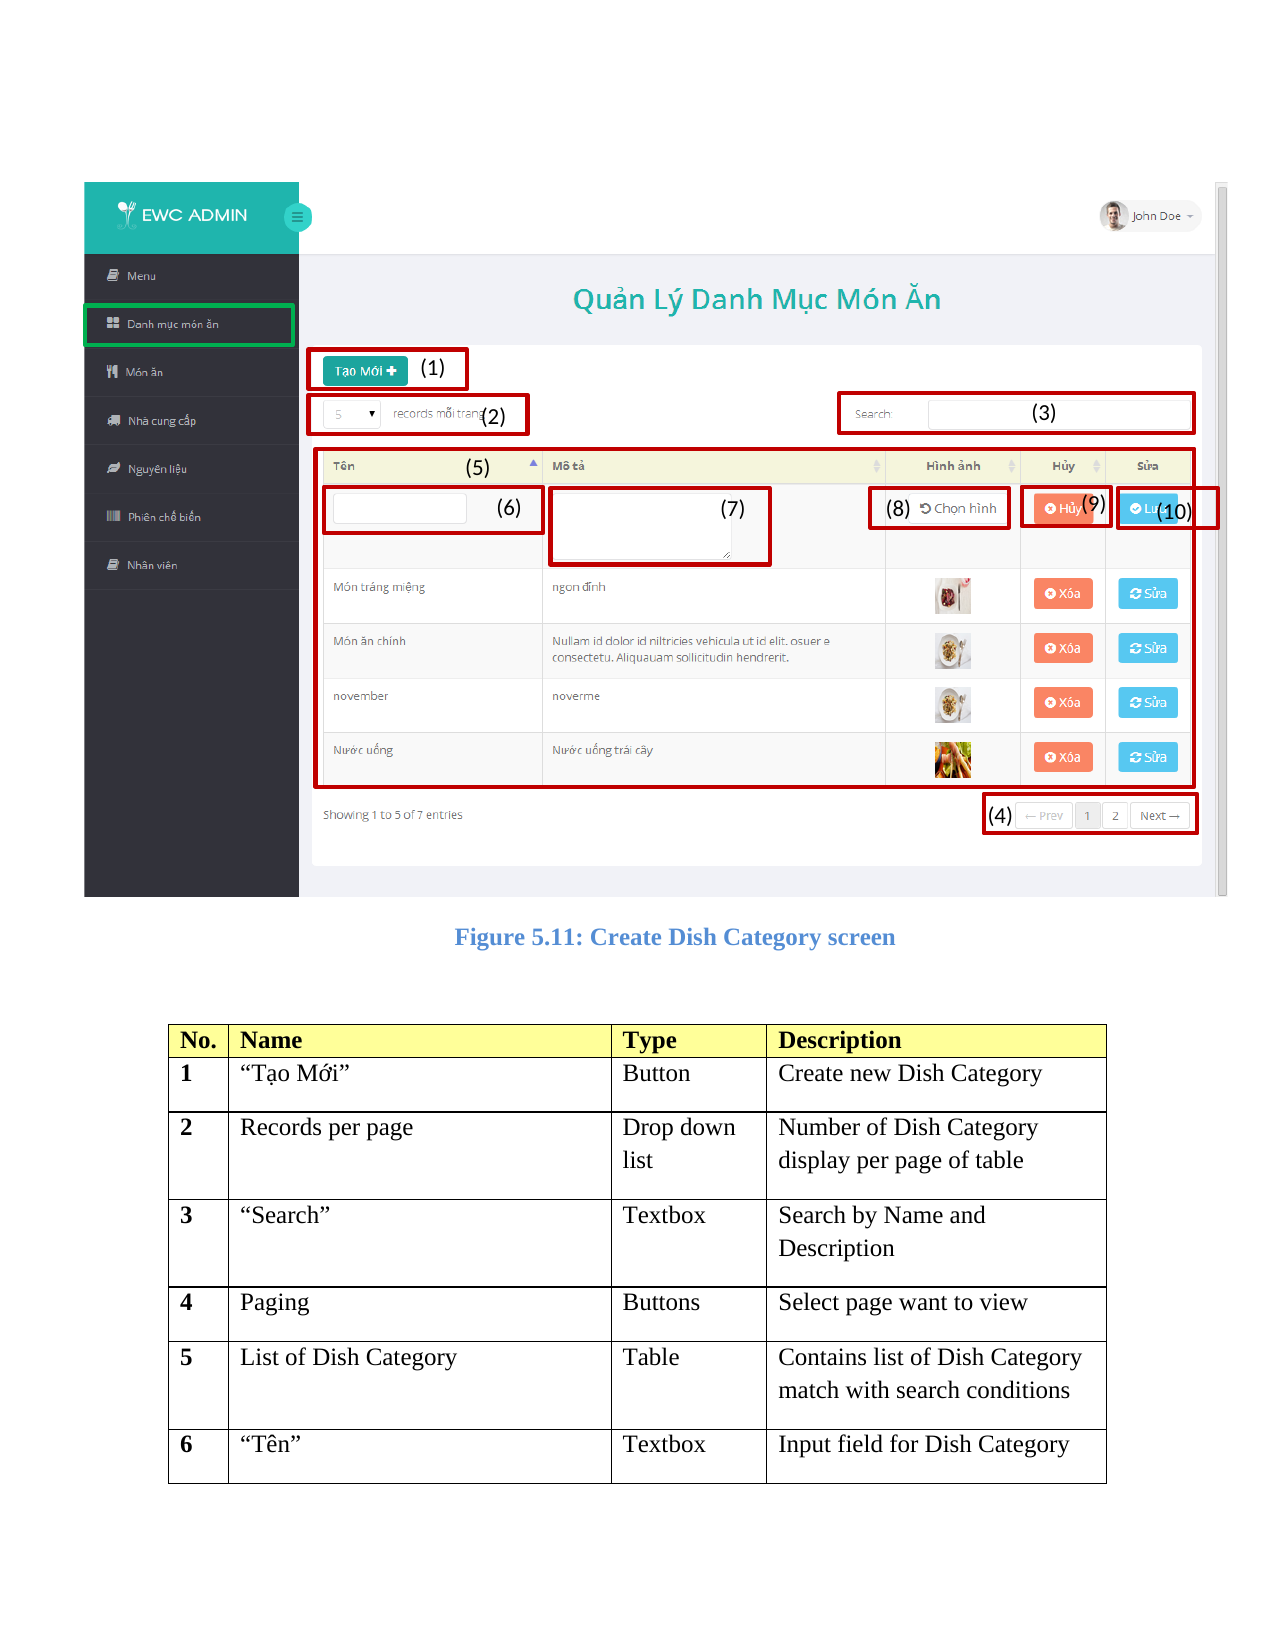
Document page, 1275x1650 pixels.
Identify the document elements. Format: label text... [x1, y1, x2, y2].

table_cell “Search” [229, 1200, 611, 1286]
table_header Name [229, 1025, 611, 1057]
table_cell Textbox [612, 1430, 766, 1483]
table_cell 6 [169, 1430, 228, 1483]
table_cell Paging [229, 1288, 611, 1341]
text Figure 5.11: Create Dish Category screen [225, 922, 1125, 951]
table_cell Table [612, 1342, 766, 1428]
table_cell List of Dish Category [229, 1342, 611, 1428]
picture [84, 182, 1228, 897]
table_header No. [169, 1025, 228, 1057]
picture [87, 308, 291, 343]
table_cell Buttons [612, 1288, 766, 1341]
table_cell Records per page [229, 1113, 611, 1199]
table_header Description [767, 1025, 1106, 1057]
table_cell Contains list of Dish Category match with search conditions [767, 1342, 1106, 1428]
table_cell Create new Dish Category [767, 1058, 1106, 1111]
table_cell Drop down list [612, 1113, 766, 1199]
table_cell Textbox [612, 1200, 766, 1286]
table_cell 5 [169, 1342, 228, 1428]
table_header Type [612, 1025, 766, 1057]
table_cell Button [612, 1058, 766, 1111]
table_cell Select page want to view [767, 1288, 1106, 1341]
table_cell 3 [169, 1200, 228, 1286]
table_cell Search by Name and Description [767, 1200, 1106, 1286]
table_cell 2 [169, 1113, 228, 1199]
table_cell “Tên” [229, 1430, 611, 1483]
table_cell Number of Dish Category display per page of table [767, 1113, 1106, 1199]
table_cell “Tạo Mới” [229, 1058, 611, 1111]
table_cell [767, 1430, 1106, 1483]
table_cell 1 [169, 1058, 228, 1111]
table_cell 4 [169, 1288, 228, 1341]
